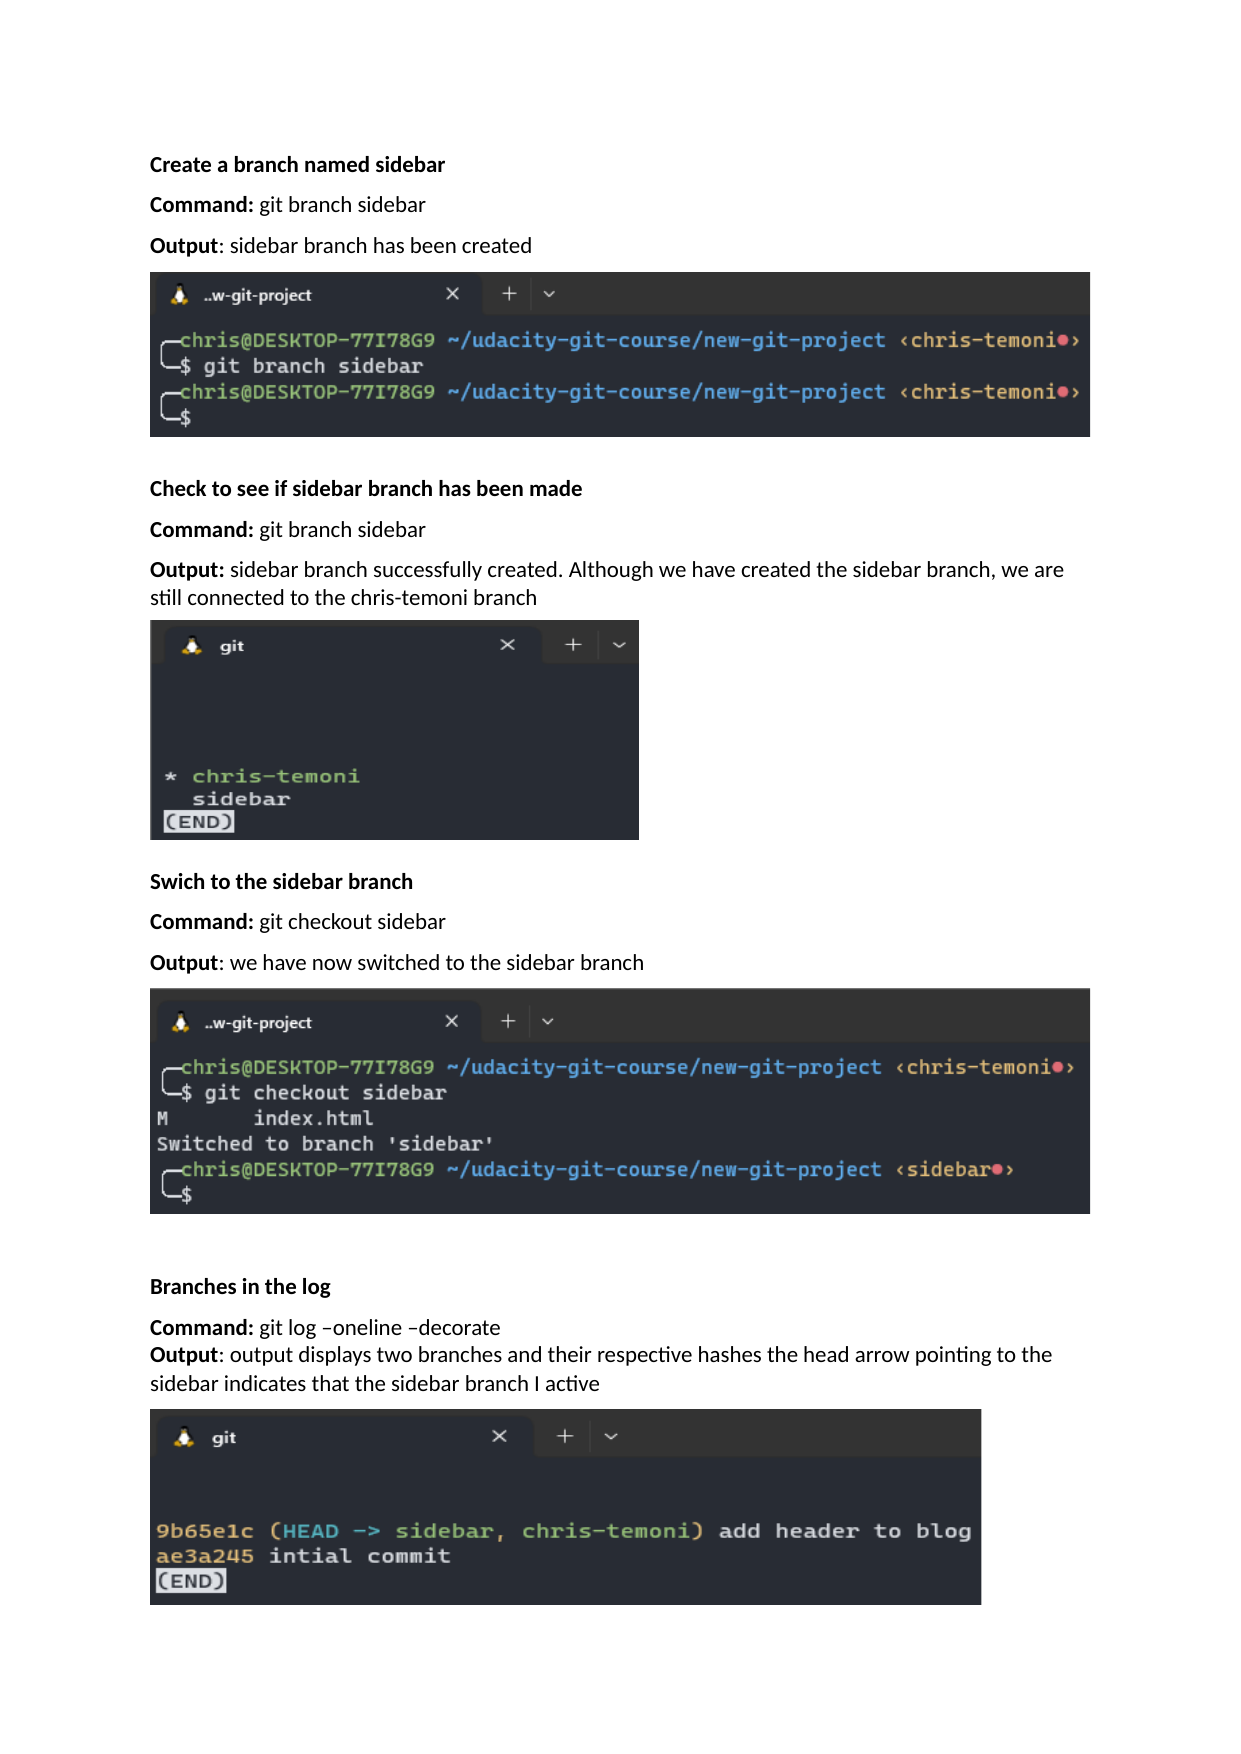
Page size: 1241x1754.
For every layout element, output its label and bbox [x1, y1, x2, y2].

picture [150, 988, 1091, 1214]
picture [150, 620, 639, 840]
picture [150, 1409, 982, 1605]
picture [150, 272, 1091, 437]
